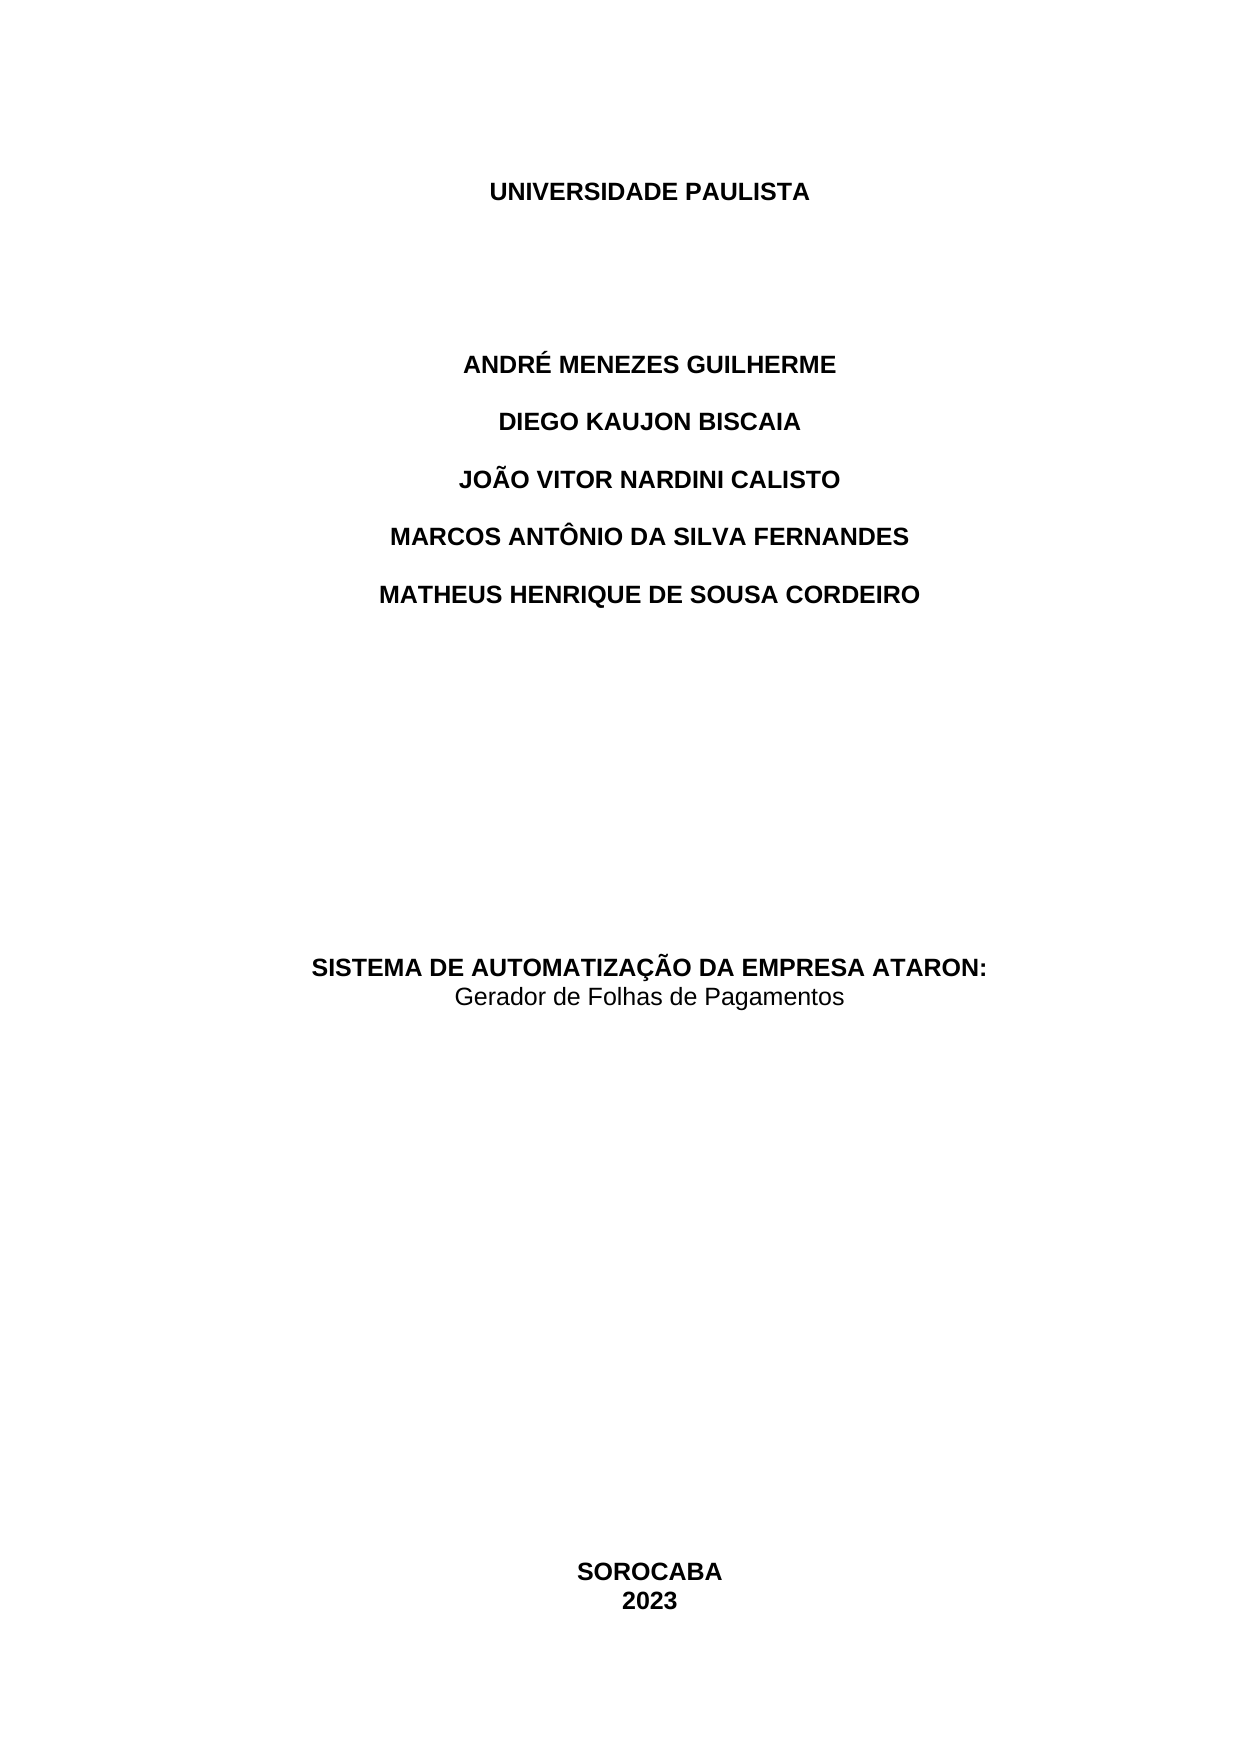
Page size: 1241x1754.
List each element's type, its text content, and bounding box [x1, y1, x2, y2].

text MARCOS ANTÔNIO DA SILVA FERNANDES [177, 522, 1122, 551]
text ANDRÉ MENEZES GUILHERME [177, 350, 1122, 378]
text SISTEMA DE AUTOMATIZAÇÃO DA EMPRESA ATARON: [177, 953, 1122, 982]
text SOROCABA [177, 1557, 1122, 1586]
text JOÃO VITOR NARDINI CALISTO [177, 465, 1122, 493]
text Gerador de Folhas de Pagamentos [177, 982, 1122, 1011]
text MATHEUS HENRIQUE DE SOUSA CORDEIRO [177, 580, 1122, 608]
text UNIVERSIDADE PAULISTA [177, 177, 1122, 206]
text DIEGO KAUJON BISCAIA [177, 407, 1122, 436]
text 2023 [177, 1586, 1122, 1615]
